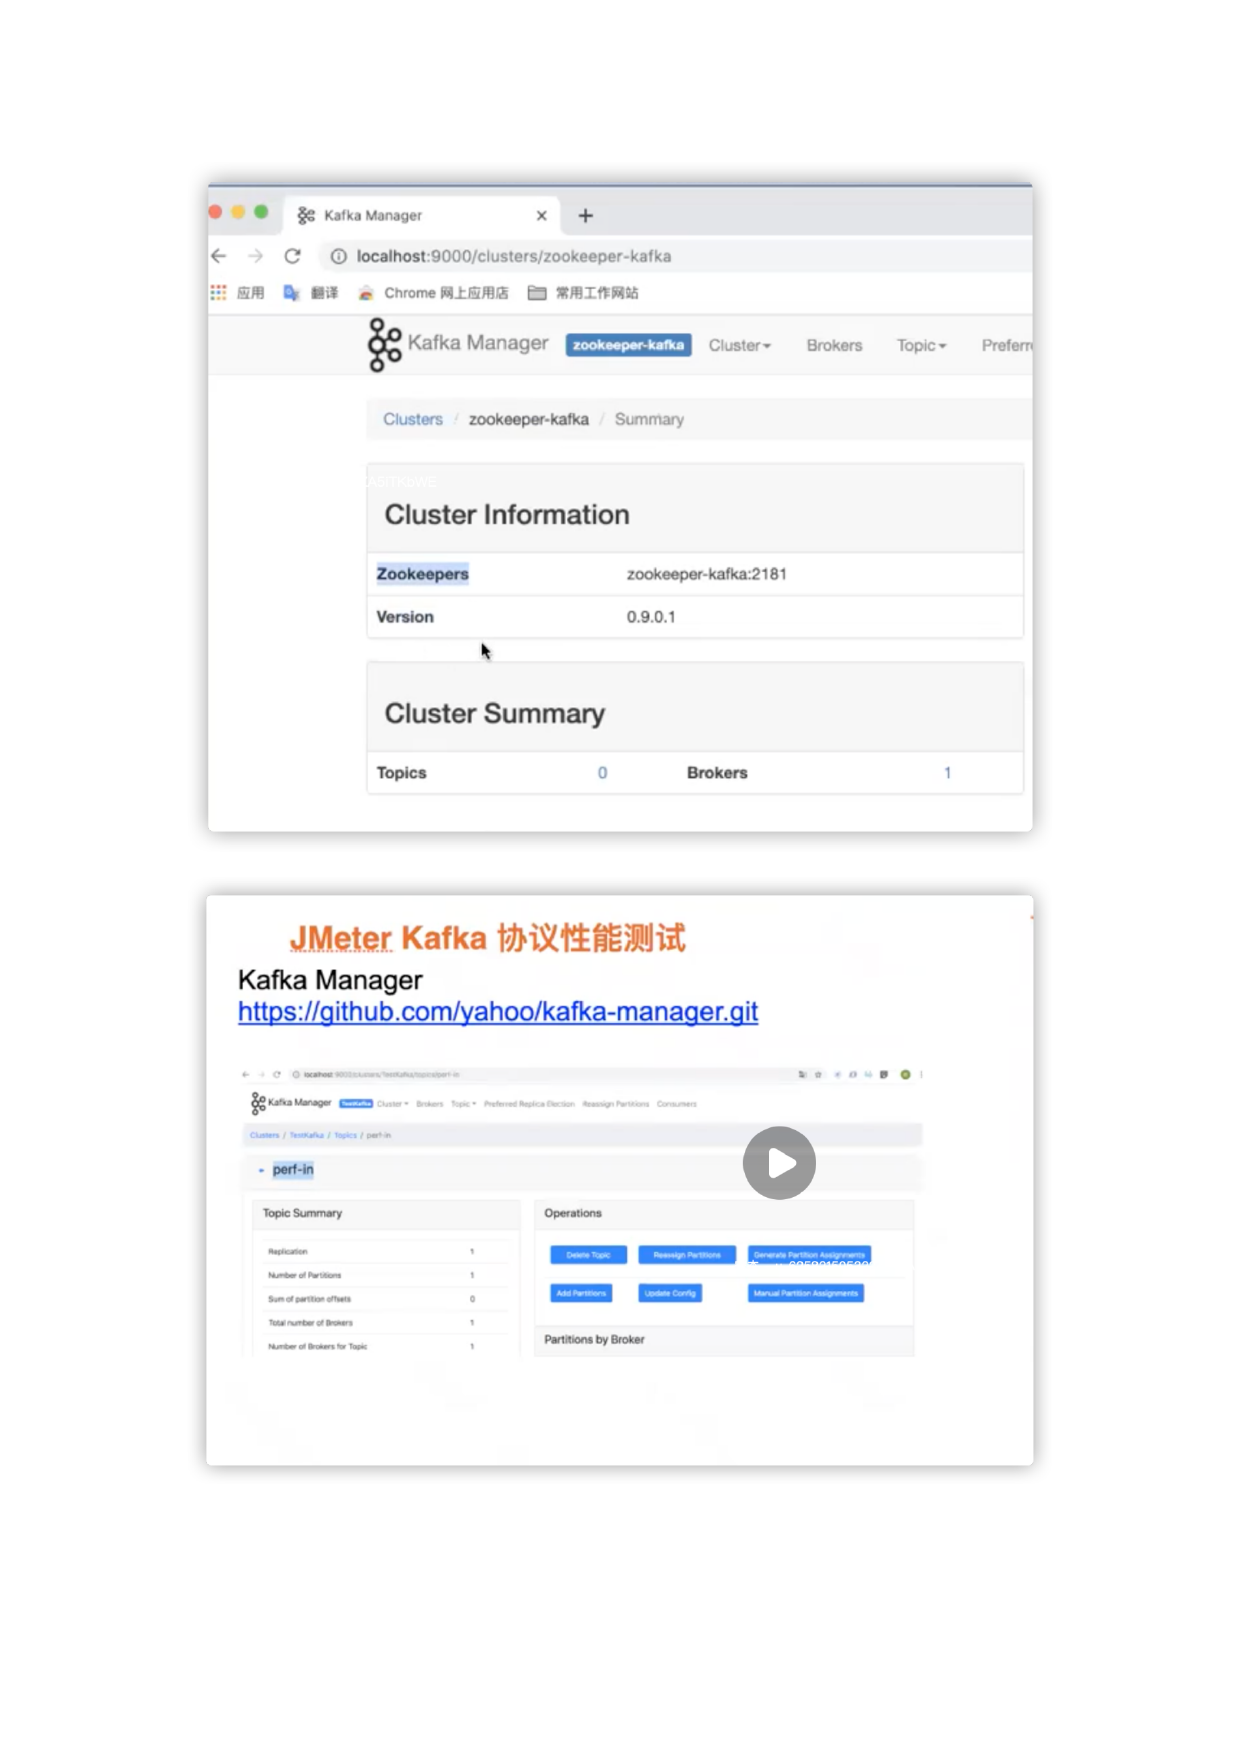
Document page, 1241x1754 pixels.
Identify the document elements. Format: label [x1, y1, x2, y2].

picture [187, 162, 1053, 852]
picture [187, 877, 1052, 1484]
